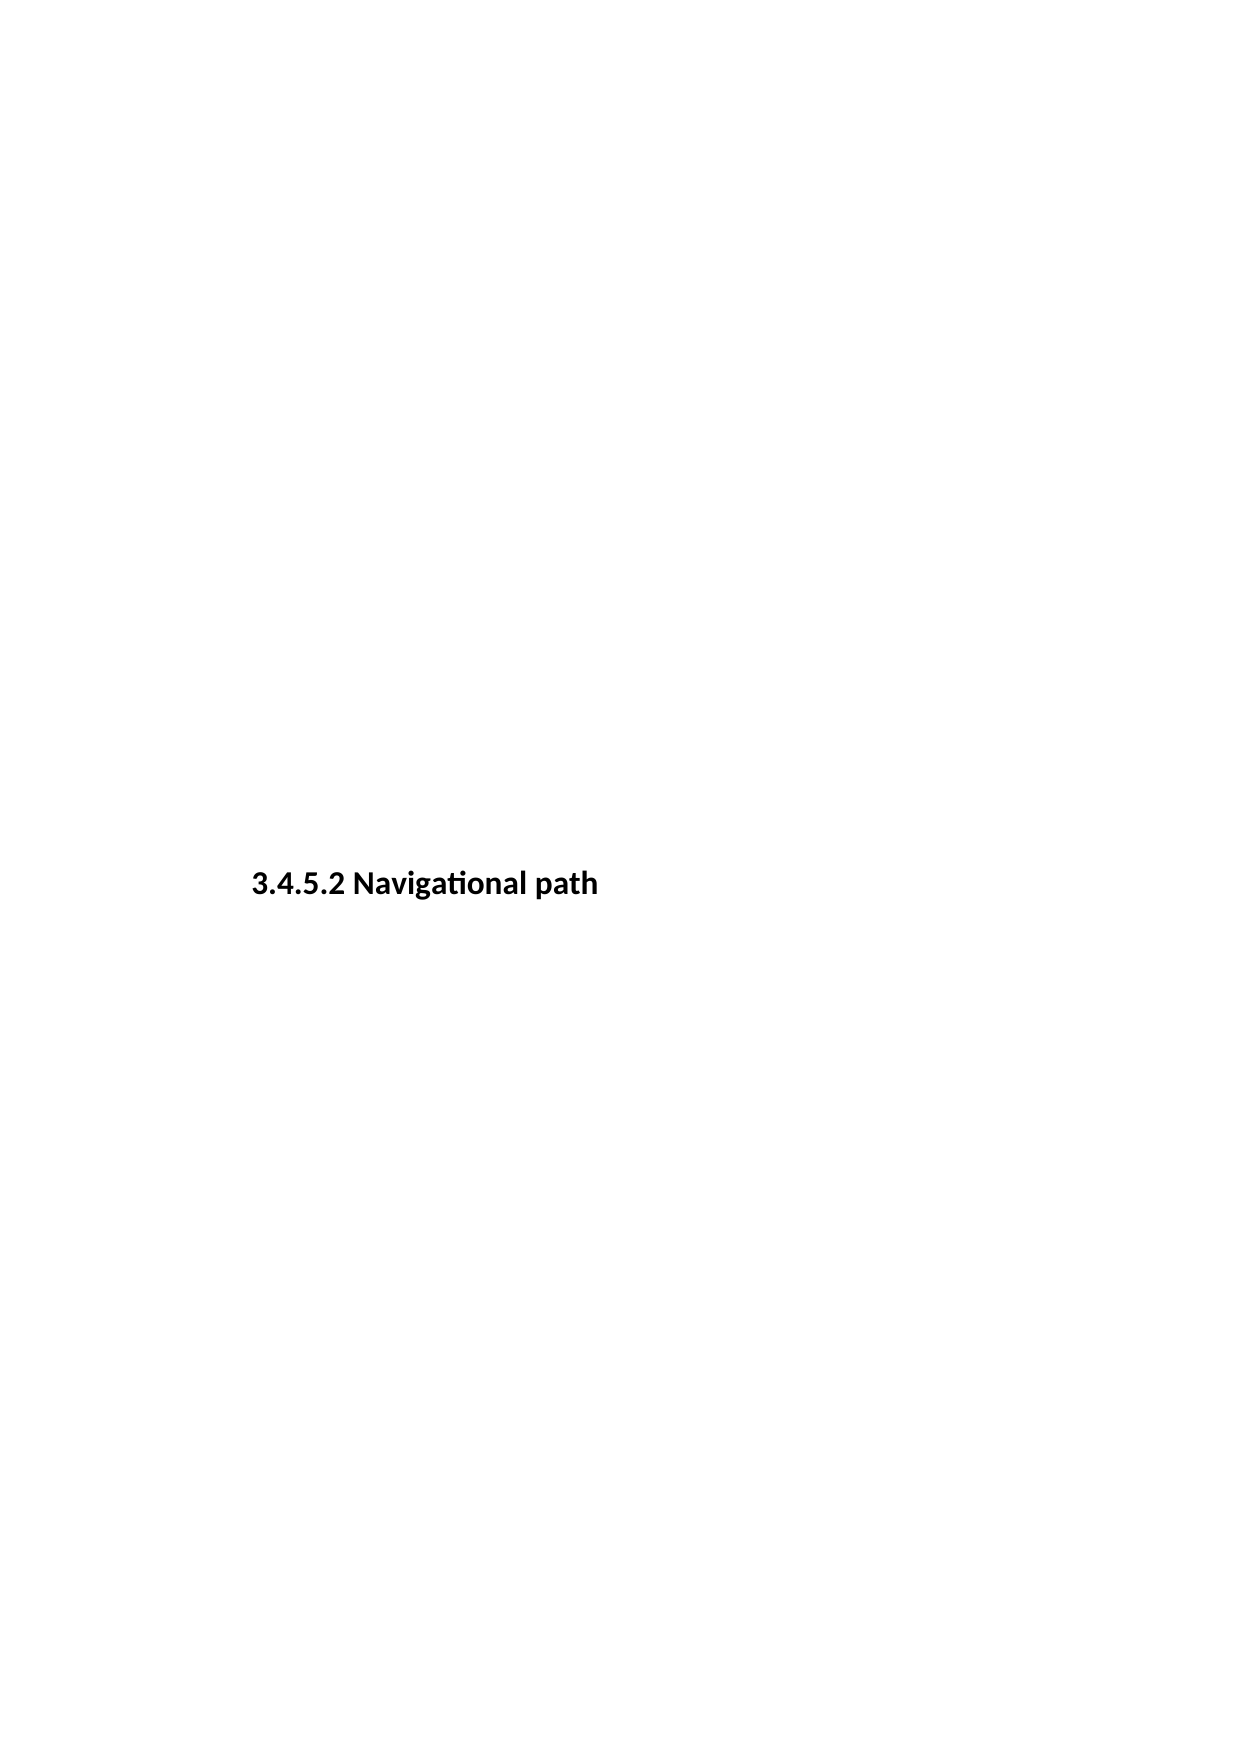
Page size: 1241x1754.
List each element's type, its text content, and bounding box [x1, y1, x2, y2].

text 3.4.5.2 Navigational path [177, 862, 1078, 903]
